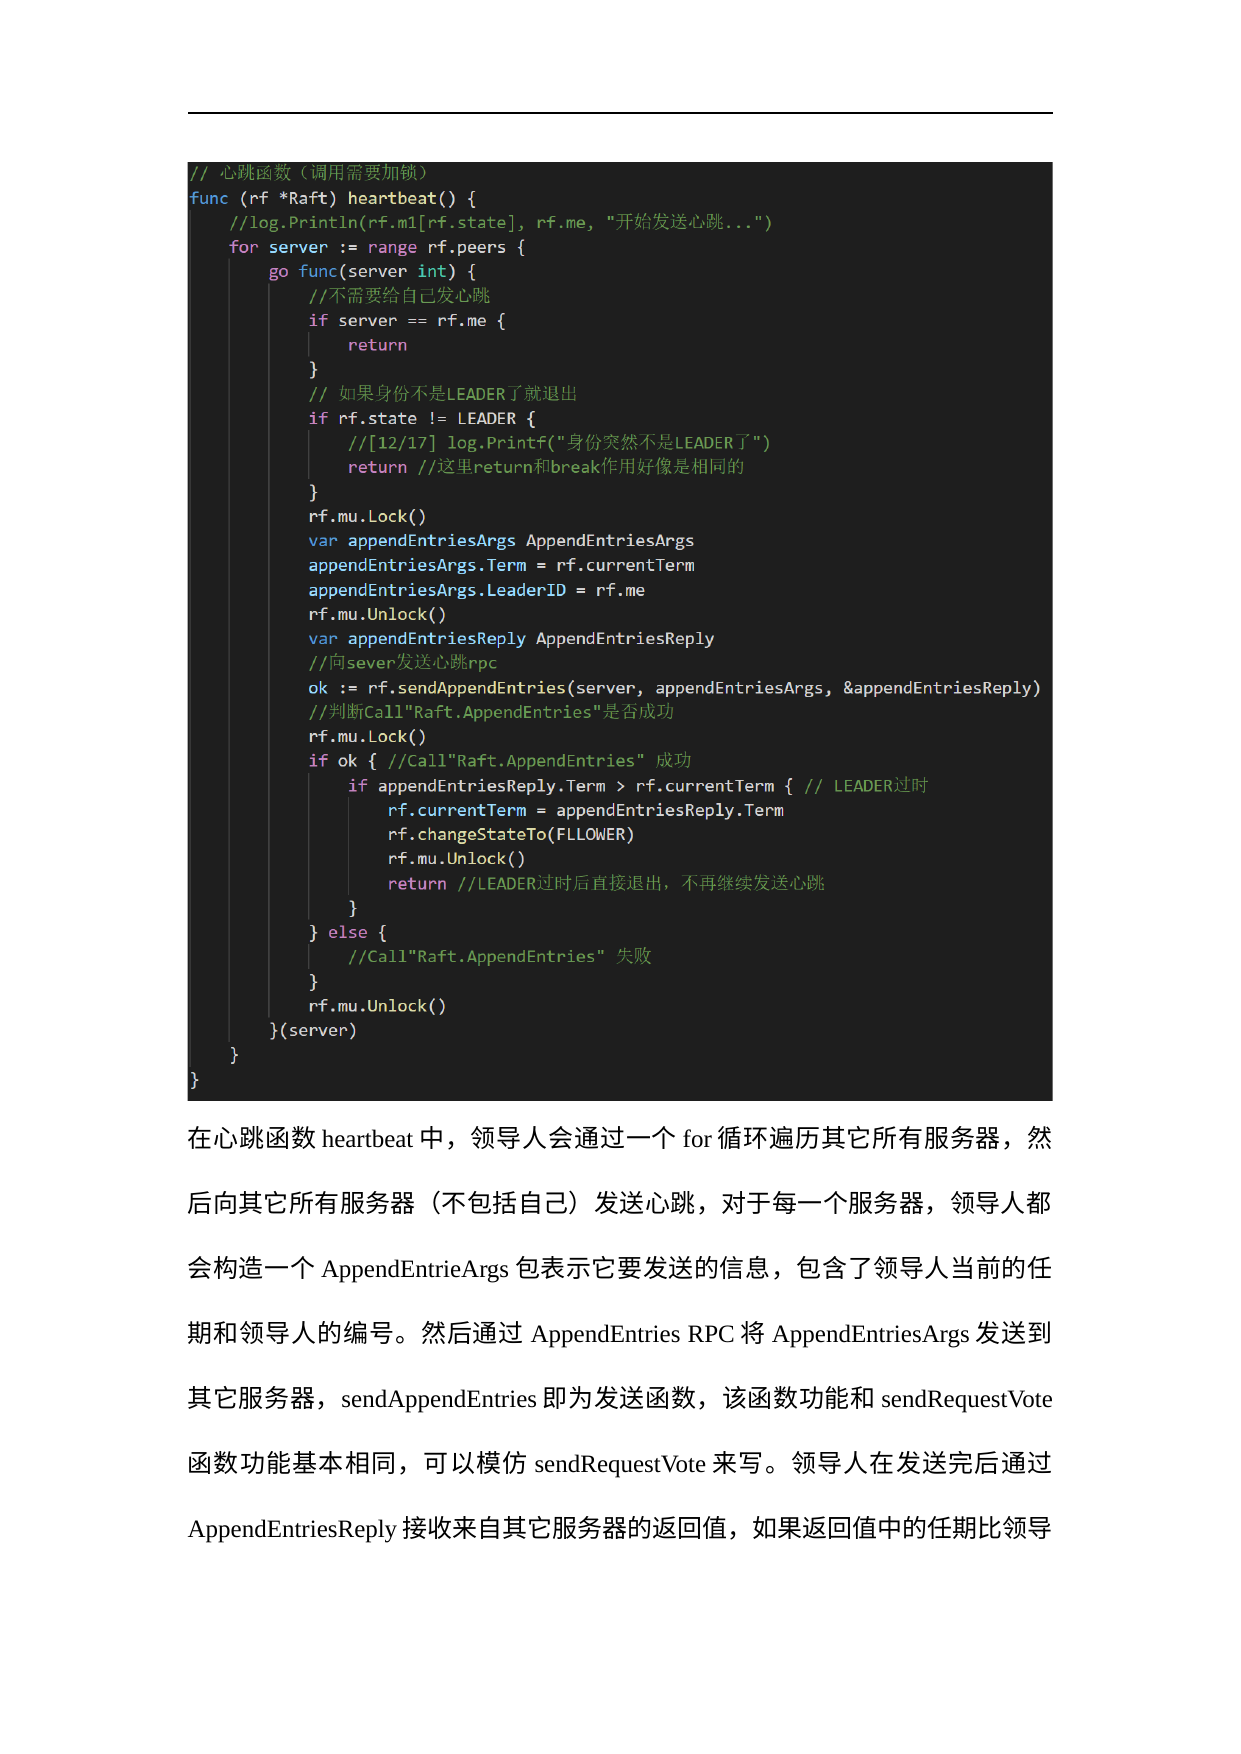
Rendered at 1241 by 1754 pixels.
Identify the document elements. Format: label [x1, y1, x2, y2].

picture [187, 162, 1053, 1101]
text [187, 1104, 1053, 1559]
